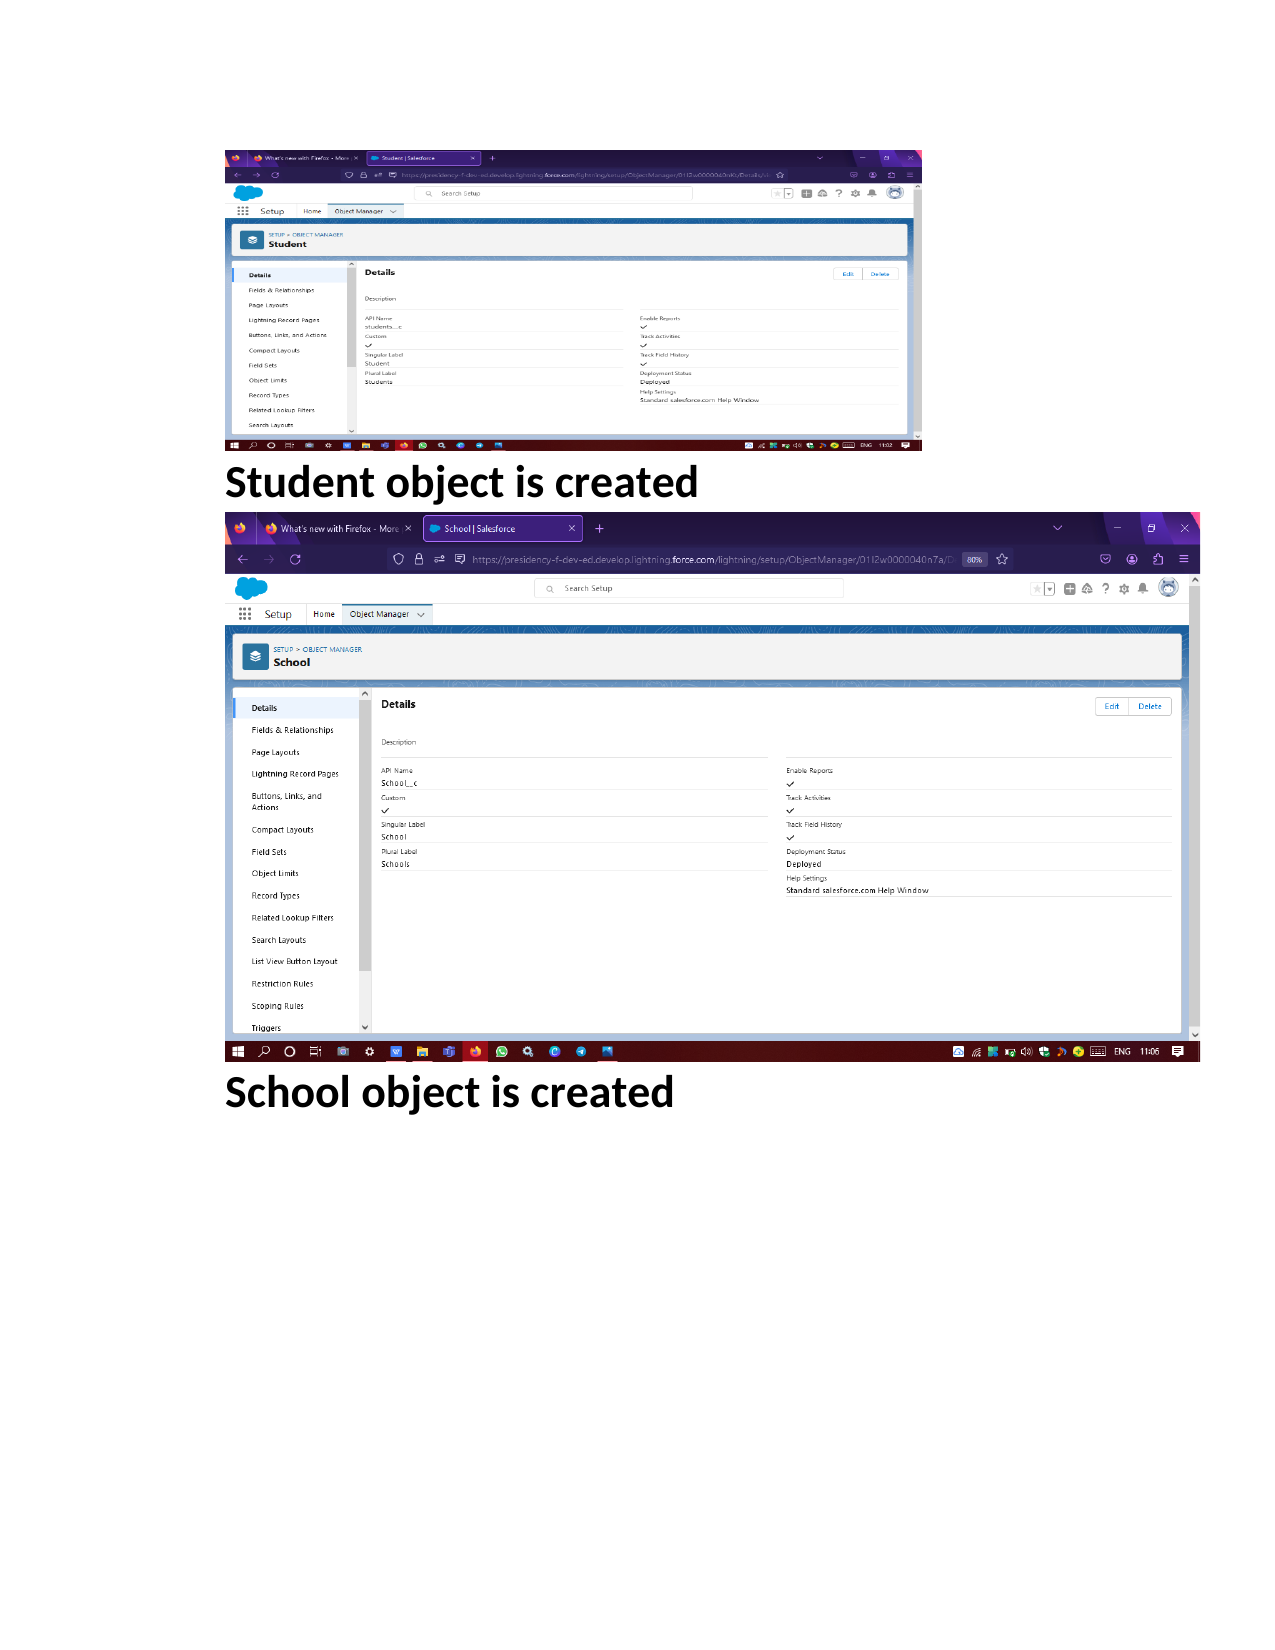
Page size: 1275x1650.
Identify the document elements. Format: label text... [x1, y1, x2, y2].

picture [225, 512, 1200, 1062]
picture [225, 150, 922, 451]
list School object is created [225, 1063, 1125, 1119]
list Student object is created [225, 452, 1125, 508]
